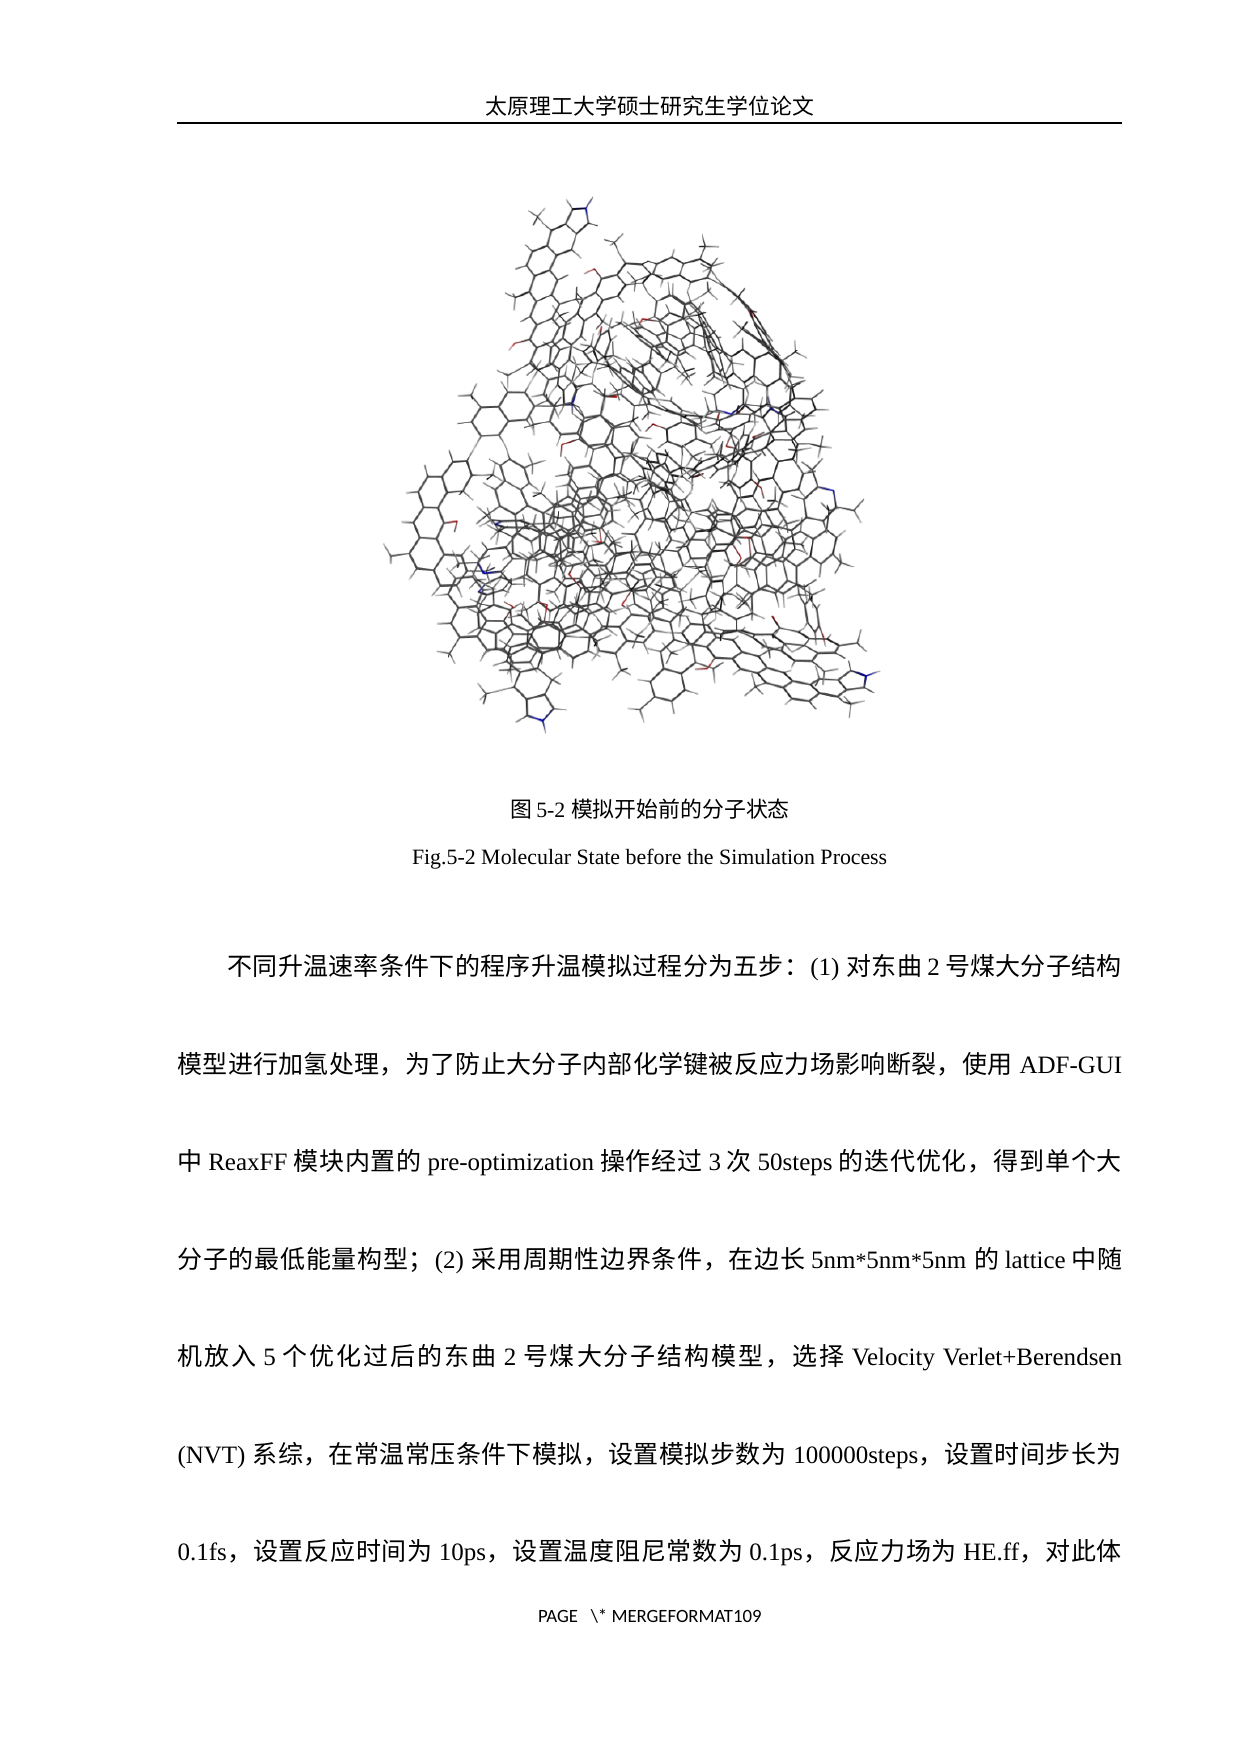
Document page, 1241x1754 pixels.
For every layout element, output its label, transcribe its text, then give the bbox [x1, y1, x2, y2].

text 图5-2 模拟开始前的分子状态 [177, 792, 1122, 824]
picture [325, 161, 974, 769]
text Fig.5-2 Molecular State before the Simulation Process [177, 840, 1122, 873]
